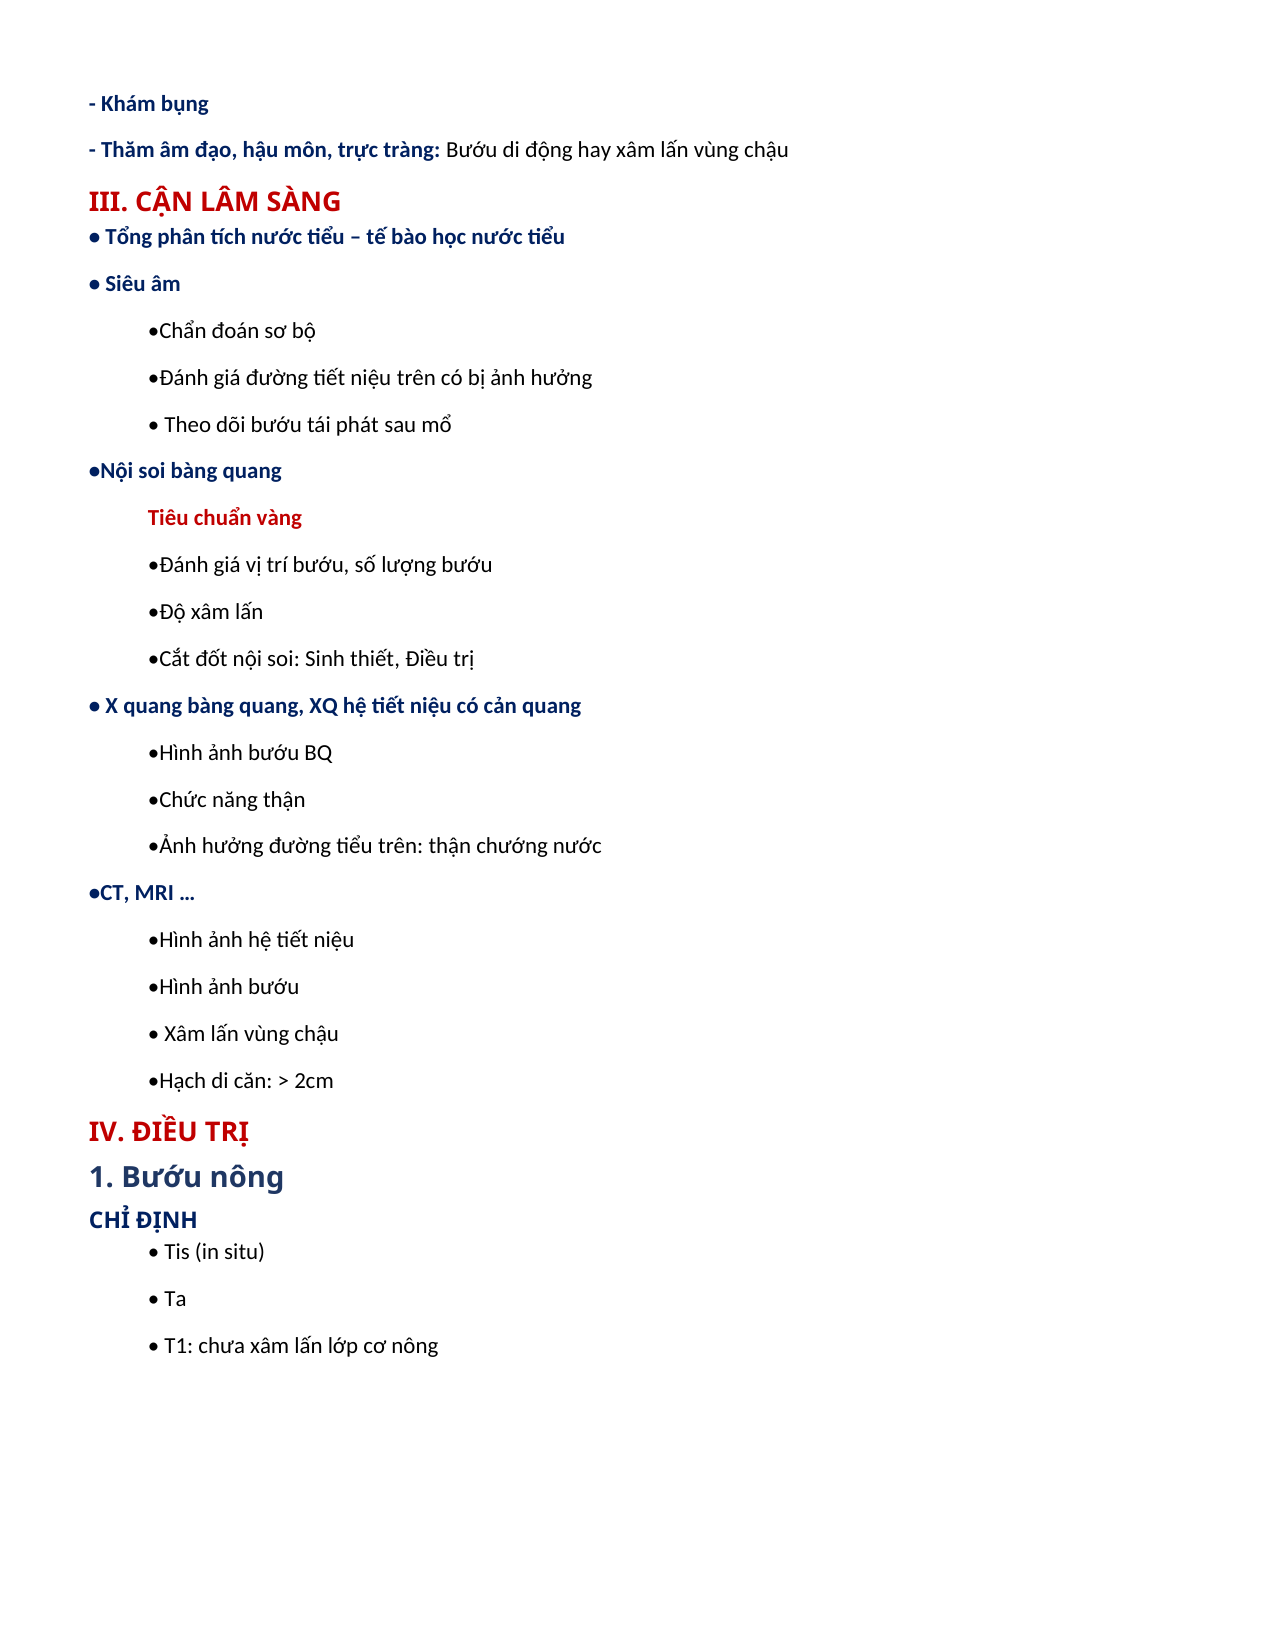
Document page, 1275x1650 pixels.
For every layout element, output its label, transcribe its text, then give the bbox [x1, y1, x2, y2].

text •Nội soi bàng quang [89, 457, 1186, 484]
text Tiêu chuẩn vàng [148, 503, 1186, 531]
text • Xâm lấn vùng chậu [148, 1019, 1186, 1047]
text •Hình ảnh bướu BQ [148, 738, 1186, 766]
text - Thăm âm đạo, hậu môn, trực tràng: Bướu di động hay xâm lấn vùng chậu [89, 136, 1186, 163]
text •Chẩn đoán sơ bộ [148, 316, 1186, 344]
text - Khám bụng [89, 89, 1186, 117]
text •Cắt đốt nội soi: Sinh thiết, Điều trị [148, 644, 1186, 672]
subtitle 1. Bướu nông [89, 1157, 1186, 1196]
subtitle III. CẬN LÂM SÀNG [89, 182, 1186, 219]
text • X quang bàng quang, XQ hệ tiết niệu có cản quang [89, 691, 1186, 719]
text • Tổng phân tích nước tiểu – tế bào học nước tiểu [89, 222, 1186, 250]
text •Chức năng thận [148, 785, 1186, 813]
subtitle CHỈ ĐỊNH [89, 1204, 1186, 1235]
text •Hình ảnh bướu [148, 972, 1186, 1000]
text • Tis (in situ) [148, 1237, 1186, 1266]
text •Ảnh hưởng đường tiểu trên: thận chướng nước [148, 832, 1186, 859]
text •Hạch di căn: > 2cm [148, 1066, 1186, 1094]
text •CT, MRI … [89, 878, 1186, 906]
text • T1: chưa xâm lấn lớp cơ nông [148, 1331, 1186, 1359]
subtitle IV. ĐIỀU TRỊ [89, 1113, 1186, 1150]
text •Đánh giá đường tiết niệu trên có bị ảnh hưởng [148, 363, 1186, 391]
text •Hình ảnh hệ tiết niệu [148, 925, 1186, 953]
text • Theo dõi bướu tái phát sau mổ [148, 410, 1186, 438]
text • Siêu âm [89, 269, 1186, 297]
text • Ta [148, 1284, 1186, 1312]
text •Độ xâm lấn [148, 597, 1186, 625]
text •Đánh giá vị trí bướu, số lượng bướu [148, 550, 1186, 578]
